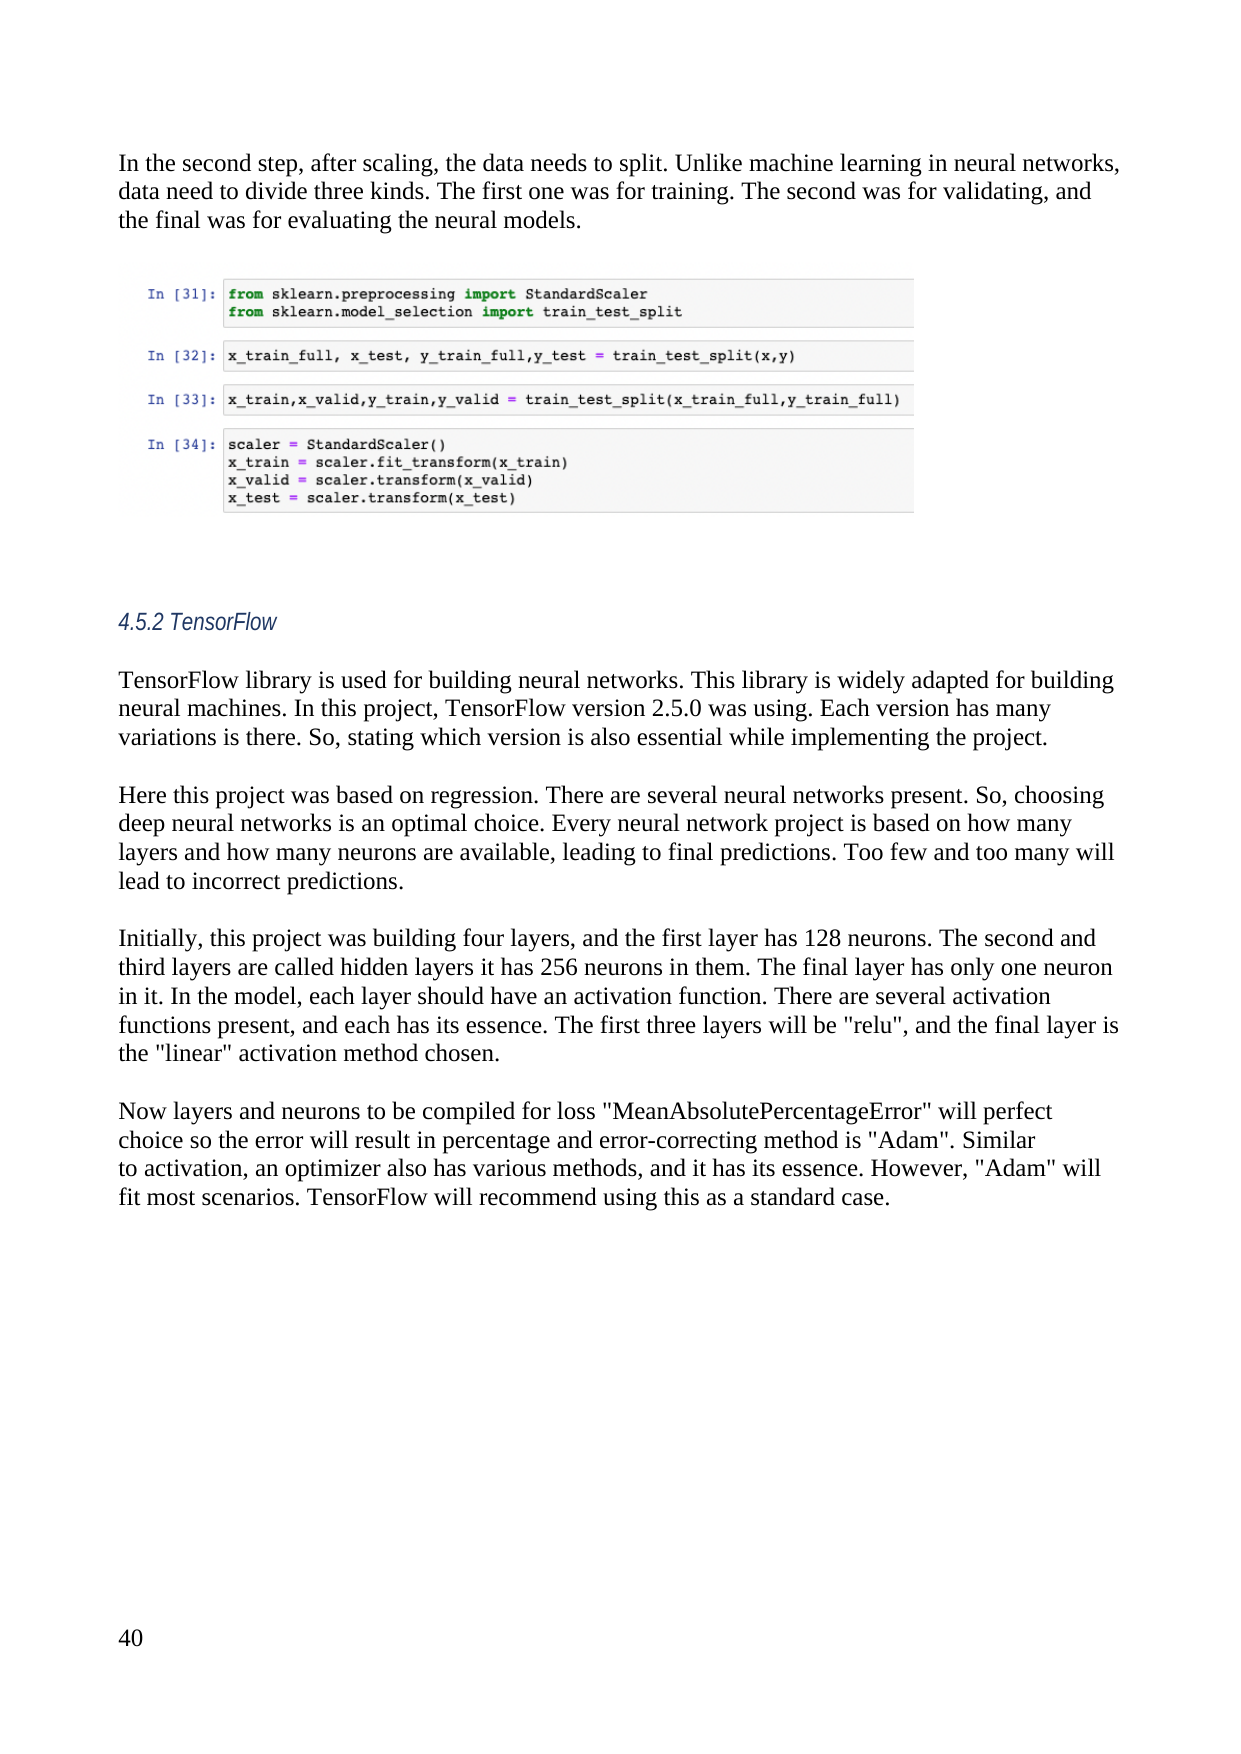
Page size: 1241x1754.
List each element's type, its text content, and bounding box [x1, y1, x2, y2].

text Here this project was based on regression. There are several neural networks present. So, choosing deep neural networks is an optimal choice. Every neural network project is based on how many layers and how many neurons are available, leading to final predictions. Too few and too many will lead to incorrect predictions. [118, 780, 1122, 895]
subtitle 4.5.2 TensorFlow [118, 607, 1122, 636]
text Initially, this project was building four layers, and the first layer has 128 neurons. The second and third layers are called hidden layers it has 256 neurons in them. The final layer has only one neuron in it. In the model, each layer should have an activation function. There are several activation functions present, and each has its essence. The first three layers will be "relu", and the final layer is the "linear" activation method chosen. [118, 923, 1122, 1067]
text TensorFlow library is used for building neural networks. This library is widely adapted for building neural machines. In this project, TensorFlow version 2.5.0 was using. Each version has many variations is there. So, stating which version is also essential while implementing the project. [118, 665, 1122, 751]
picture [118, 262, 914, 517]
text In the second step, after scaling, the data needs to split. Unlike machine learning in neural networks, data need to divide three kinds. The first one was for training. The second was for validating, and the final was for evaluating the neural models. [118, 148, 1122, 234]
text Now layers and neurons to be compiled for loss "MeanAbsolutePercentageError" will perfect choice so the error will result in percentage and error-correcting method is "Adam". Similar to activation, an optimizer also has various methods, and it has its essence. However, "Adam" will fit most scenarios. TensorFlow will recommend using this as a standard case. [118, 1096, 1122, 1211]
